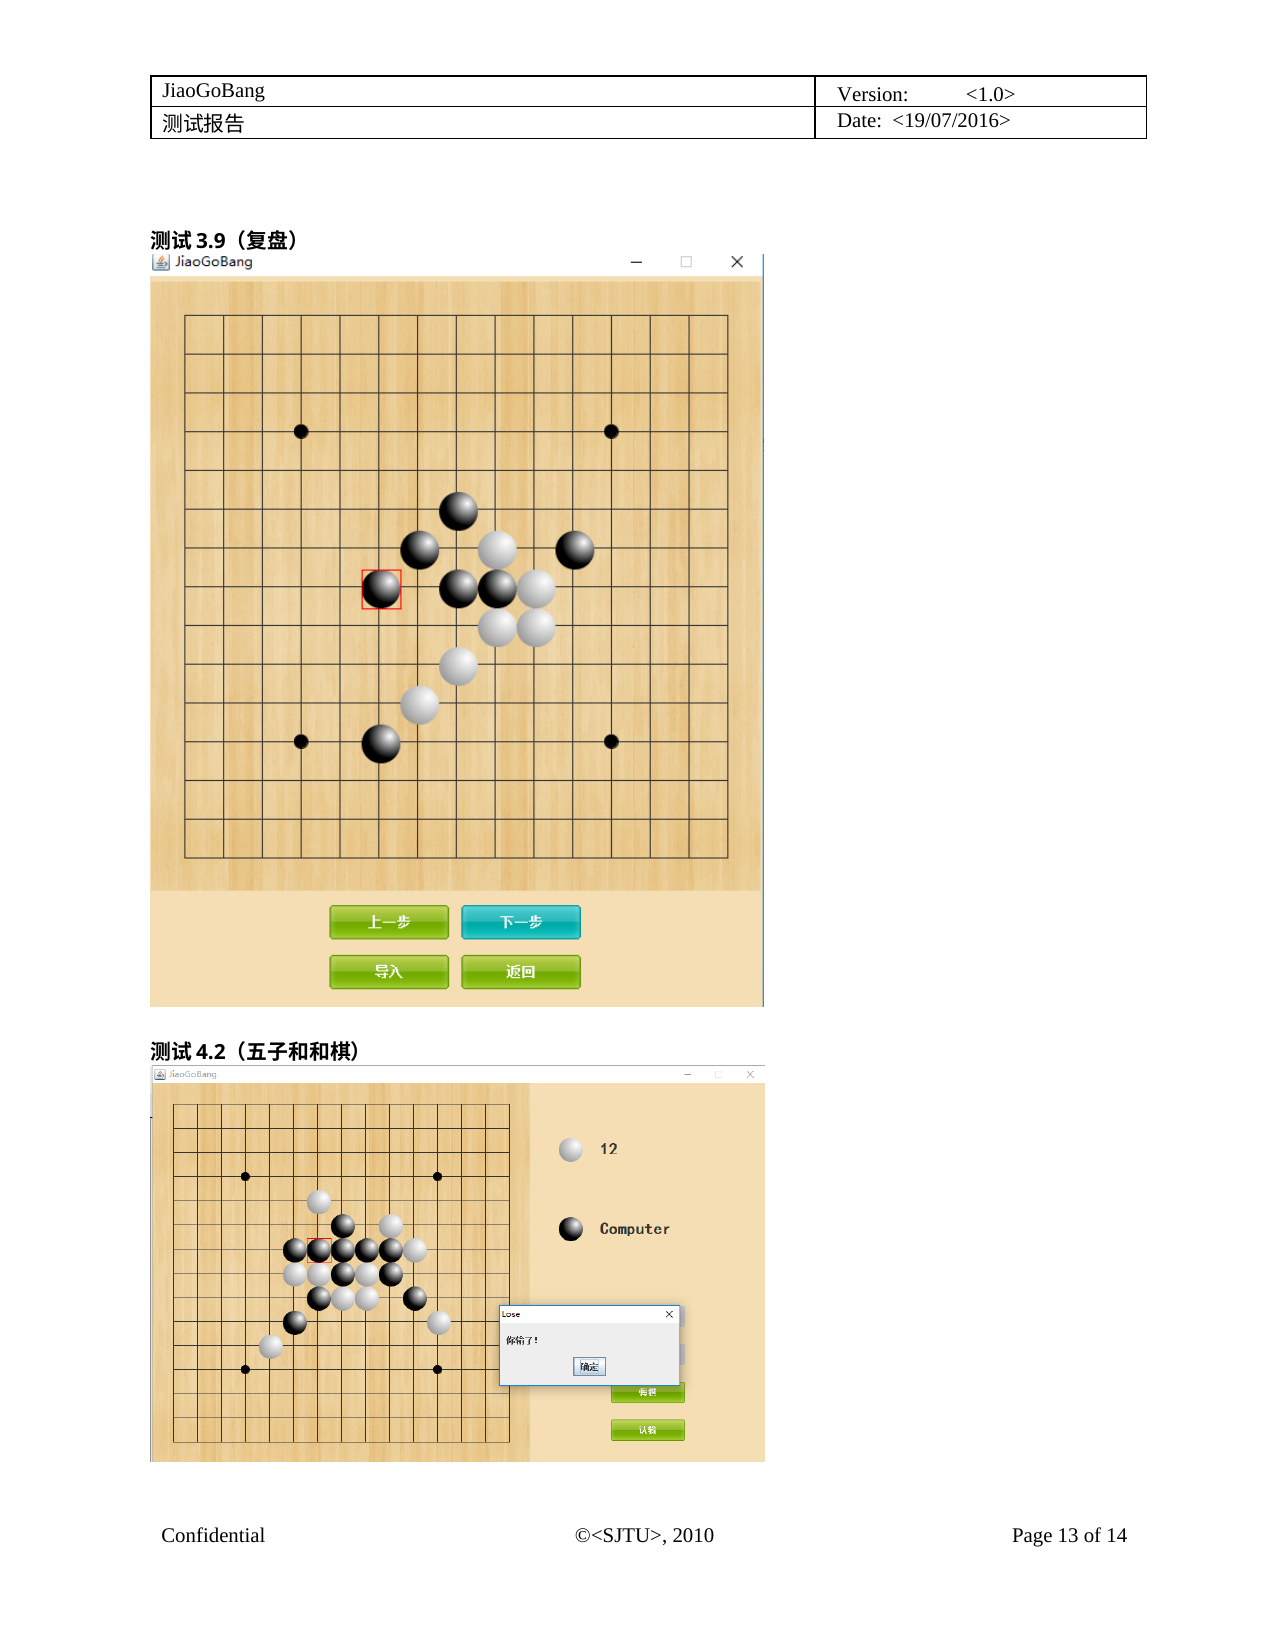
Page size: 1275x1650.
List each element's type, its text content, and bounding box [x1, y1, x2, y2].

picture [150, 254, 764, 1007]
text 测试4.2（五子和和棋） [150, 1036, 1125, 1066]
text 测试3.9（复盘） [150, 224, 1125, 255]
picture [150, 1065, 765, 1462]
